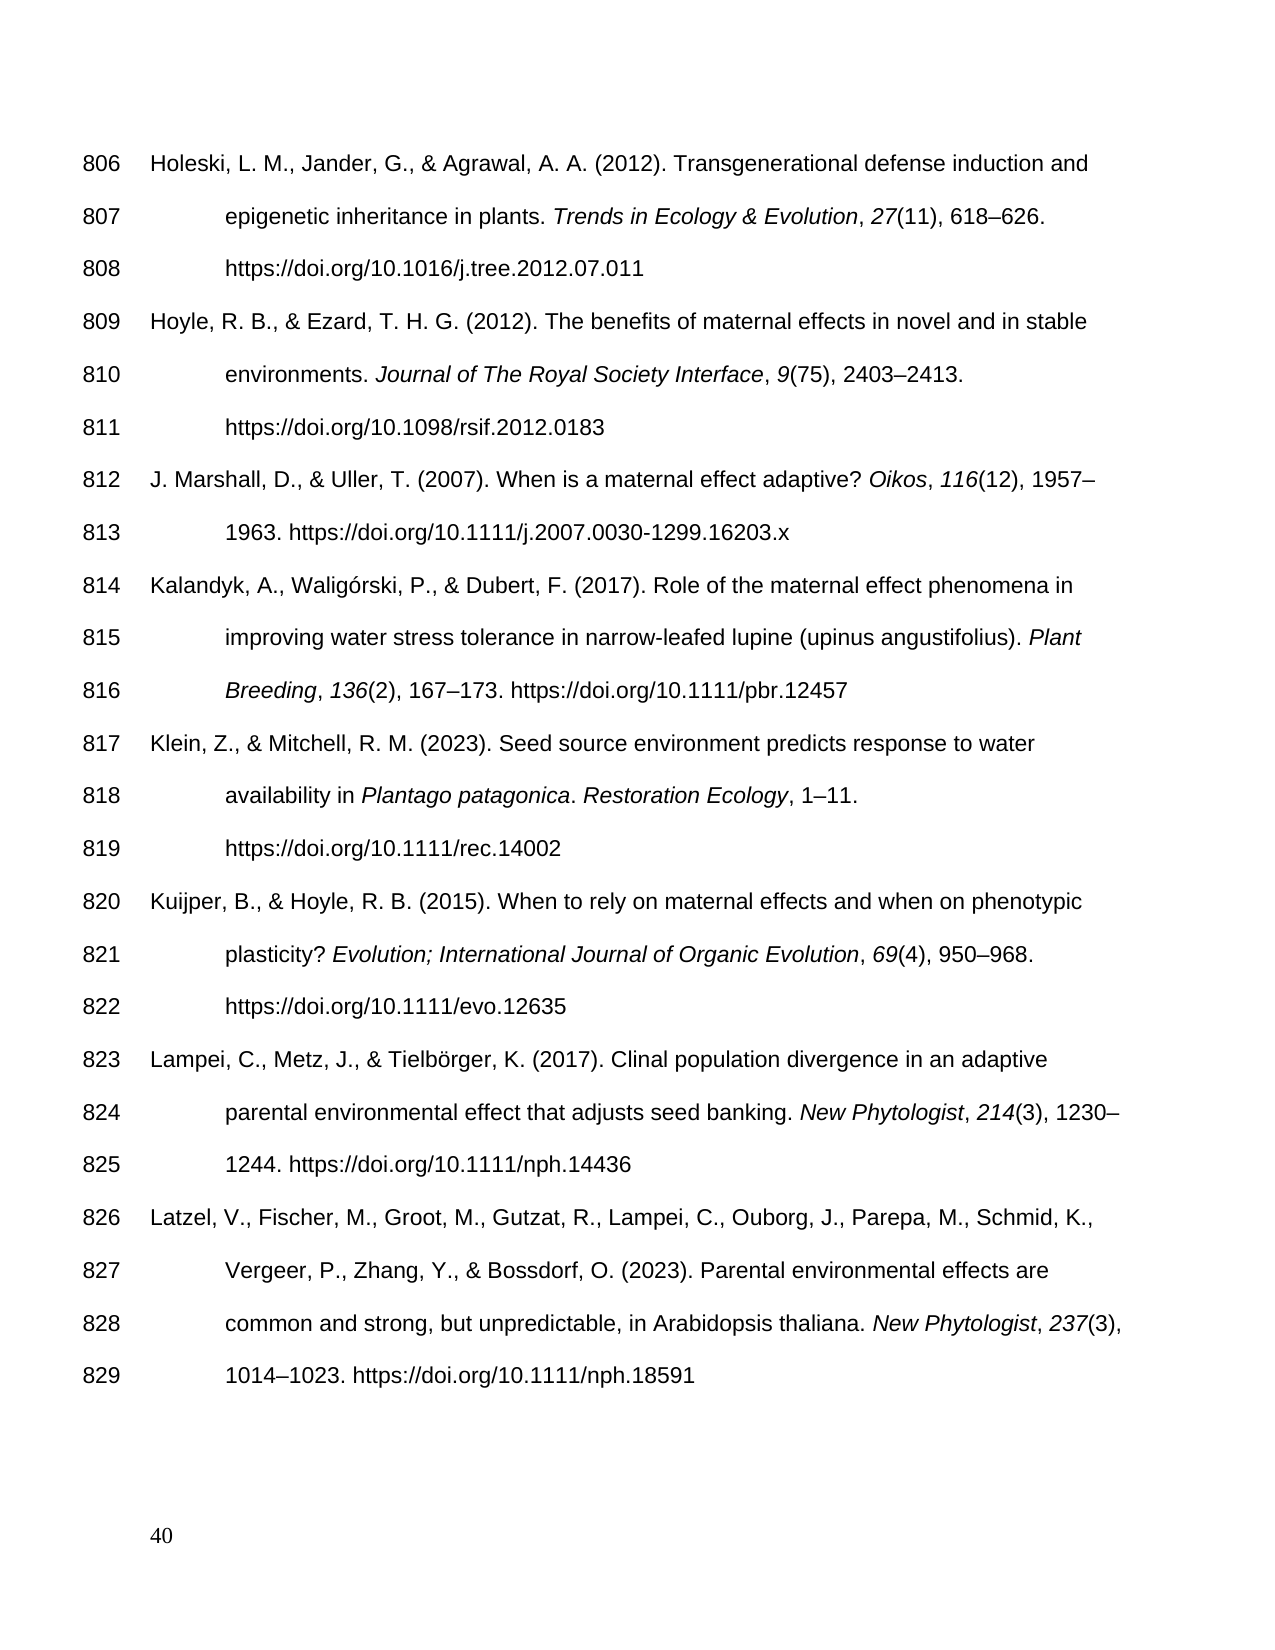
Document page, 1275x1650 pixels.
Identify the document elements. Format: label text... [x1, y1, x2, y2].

text J. Marshall, D., & Uller, T. (2007). When is a maternal effect adaptive? Oikos, 116(12), 1957–1963. https://doi.org/10.1111/j.2007.0030-1299.16203.x [150, 466, 1125, 545]
text Latzel, V., Fischer, M., Groot, M., Gutzat, R., Lampei, C., Ouborg, J., Parepa, M., Schmid, K., Vergeer, P., Zhang, Y., & Bossdorf, O. (2023). Parental environmental effects are common and strong, but unpredictable, in Arabidopsis thaliana. New Phytologist, 237(3), 1014–1023. https://doi.org/10.1111/nph.18591 [150, 1204, 1125, 1389]
text Lampei, C., Metz, J., & Tielbörger, K. (2017). Clinal population divergence in an adaptive parental environmental effect that adjusts seed banking. New Phytologist, 214(3), 1230–1244. https://doi.org/10.1111/nph.14436 [150, 1046, 1125, 1178]
text Kalandyk, A., Waligórski, P., & Dubert, F. (2017). Role of the maternal effect phenomena in improving water stress tolerance in narrow-leafed lupine (upinus angustifolius). Plant Breeding, 136(2), 167–173. https://doi.org/10.1111/pbr.12457 [150, 572, 1125, 703]
text Hoyle, R. B., & Ezard, T. H. G. (2012). The benefits of maternal effects in novel and in stable environments. Journal of The Royal Society Interface, 9(75), 2403–2413. https://doi.org/10.1098/rsif.2012.0183 [150, 308, 1125, 440]
text Klein, Z., & Mitchell, R. M. (2023). Seed source environment predicts response to water availability in Plantago patagonica. Restoration Ecology, 1–11. https://doi.org/10.1111/rec.14002 [150, 730, 1125, 862]
text Holeski, L. M., Jander, G., & Agrawal, A. A. (2012). Transgenerational defense induction and epigenetic inheritance in plants. Trends in Ecology & Evolution, 27(11), 618–626. https://doi.org/10.1016/j.tree.2012.07.011 [150, 150, 1125, 282]
text Kuijper, B., & Hoyle, R. B. (2015). When to rely on maternal effects and when on phenotypic plasticity? Evolution; International Journal of Organic Evolution, 69(4), 950–968. https://doi.org/10.1111/evo.12635 [150, 888, 1125, 1020]
